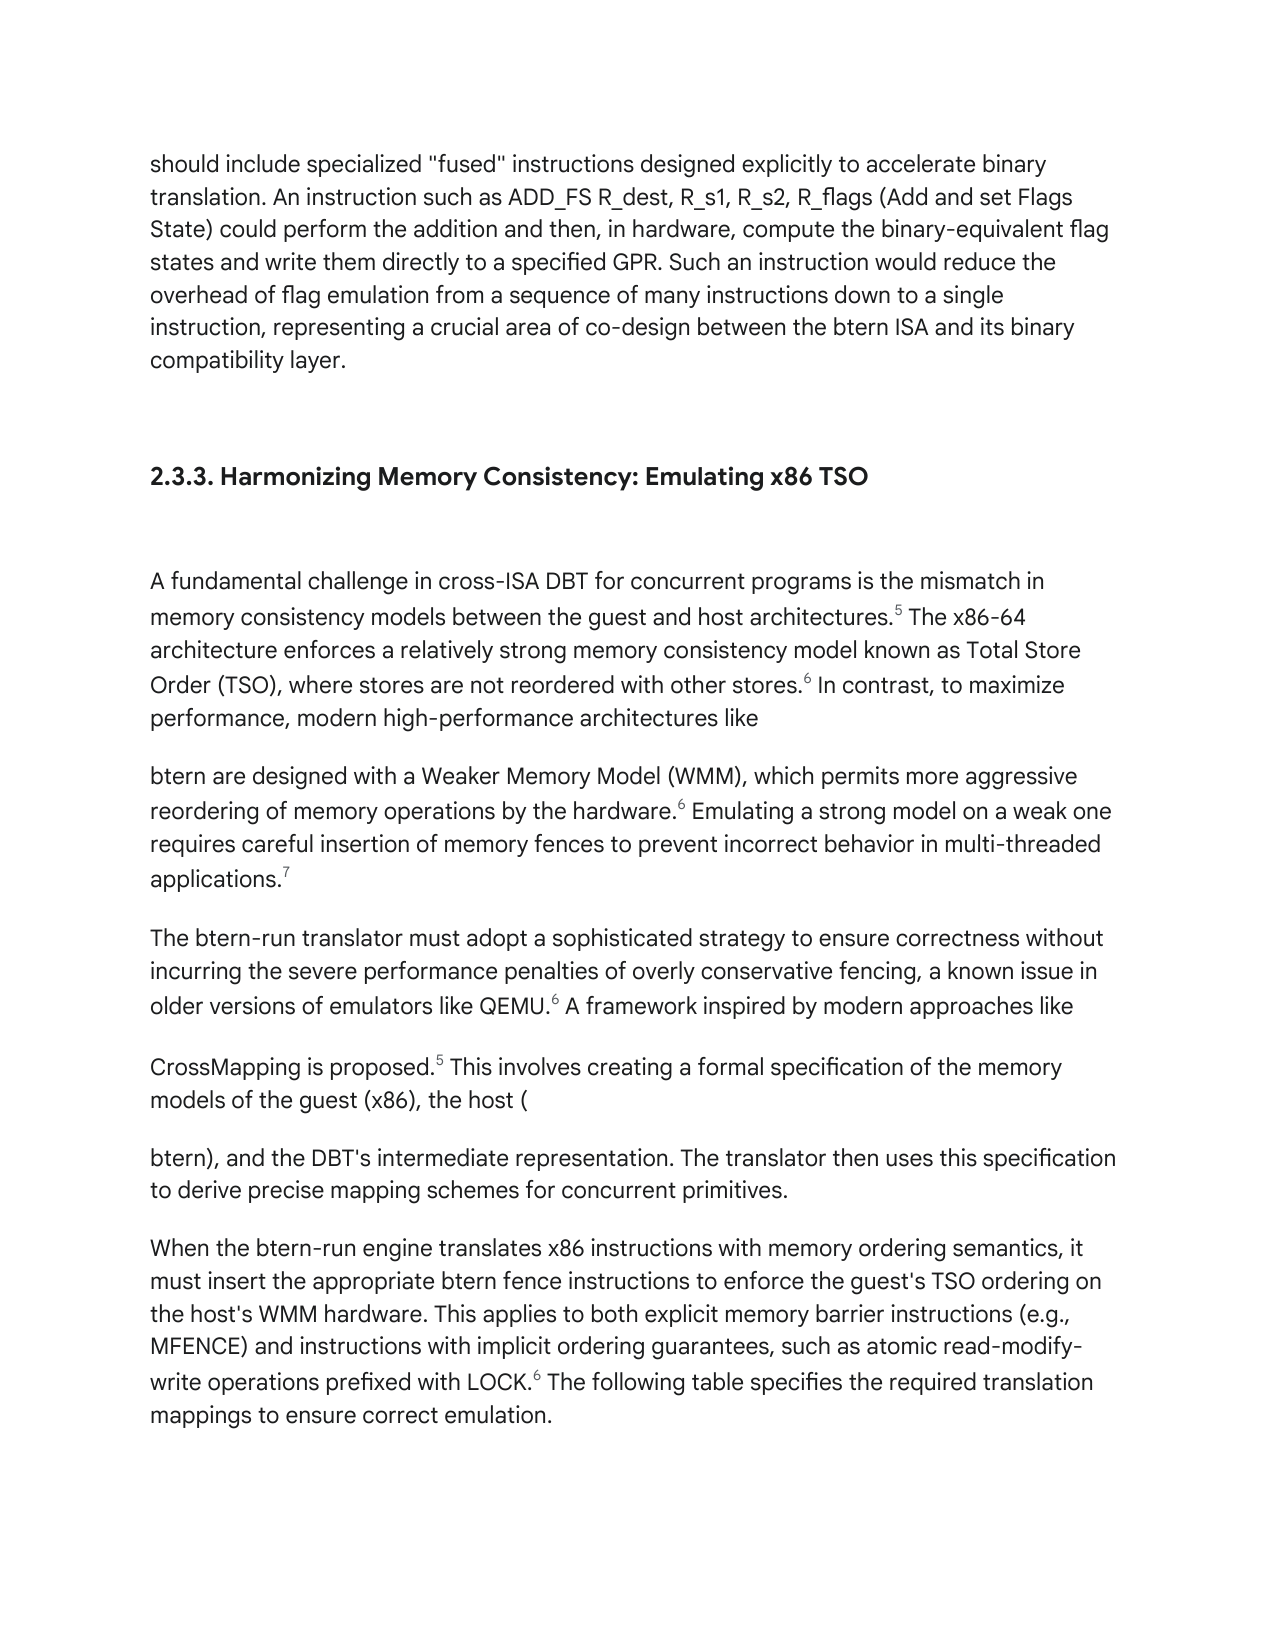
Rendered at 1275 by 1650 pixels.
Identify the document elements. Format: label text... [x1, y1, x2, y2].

text btern), and the DBT's intermediate representation. The translator then uses this specification to derive precise mapping schemes for concurrent primitives. [150, 1144, 1125, 1206]
text CrossMapping is proposed.5 This involves creating a formal specification of the memory models of the guest (x86), the host ( [150, 1051, 1125, 1115]
text btern are designed with a Weaker Memory Model (WMM), which permits more aggressive reordering of memory operations by the hardware.6 Emulating a strong model on a weak one requires careful insertion of memory fences to prevent incorrect behavior in multi-threaded applications.7 [150, 762, 1125, 895]
subtitle 2.3.3. Harmonizing Memory Consistency: Emulating x86 TSO [150, 462, 1125, 493]
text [150, 150, 1125, 375]
text A fundamental challenge in cross-ISA DBT for concurrent programs is the mismatch in memory consistency models between the guest and host architectures.5 The x86-64 architecture enforces a relatively strong memory consistency model known as Total Store Order (TSO), where stores are not reordered with other stores.6 In contrast, to maximize performance, modern high-performance architectures like [150, 568, 1125, 733]
text The btern-run translator must adopt a sophisticated strategy to ensure correctness without incurring the severe performance penalties of overly conservative fencing, a known issue in older versions of emulators like QEMU.6 A framework inspired by modern approaches like [150, 924, 1125, 1022]
text When the btern-run engine translates x86 instructions with memory ordering semantics, it must insert the appropriate btern fence instructions to enforce the guest's TSO ordering on the host's WMM hardware. This applies to both explicit memory barrier instructions (e.g., MFENCE) and instructions with implicit ordering guarantees, such as atomic read-modify-write operations prefixed with LOCK.6 The following table specifies the required translation mappings to ensure correct emulation. [150, 1234, 1125, 1430]
